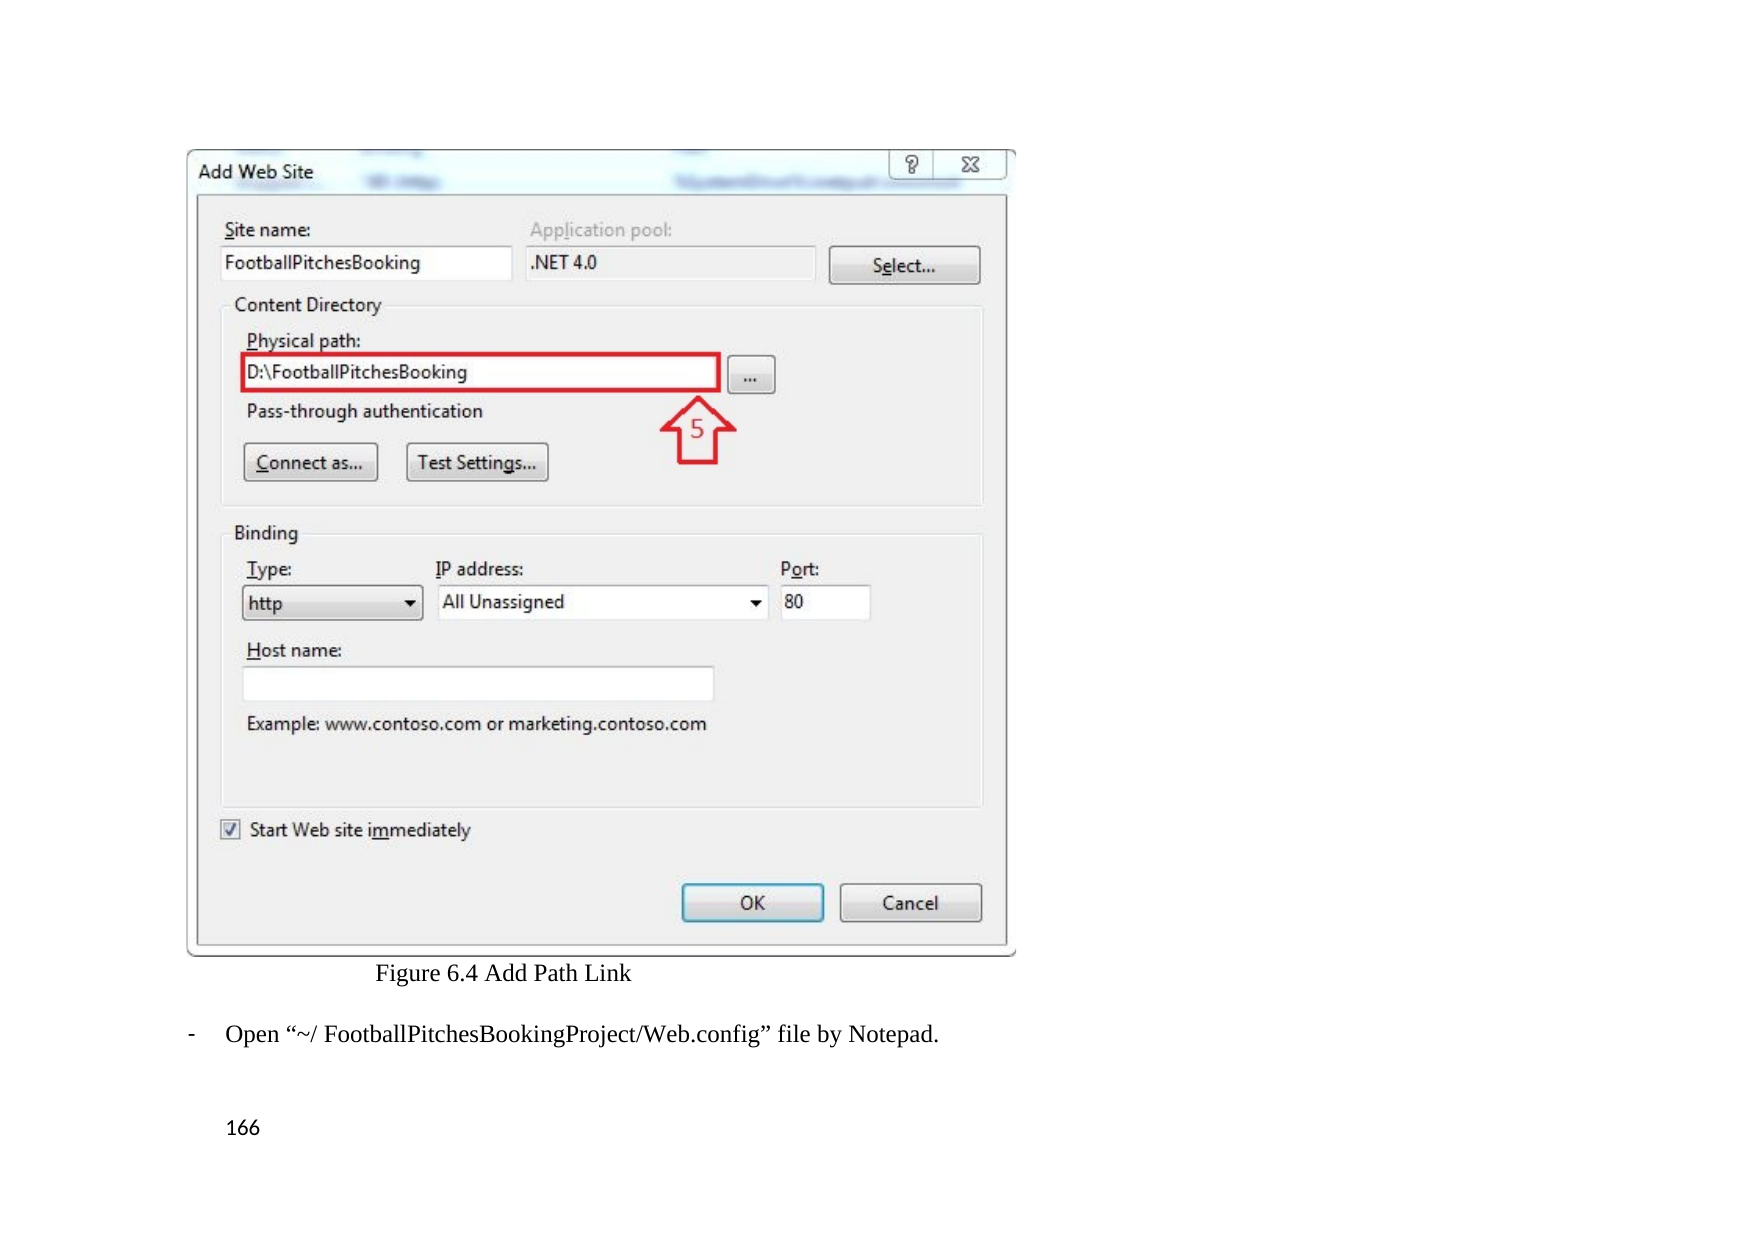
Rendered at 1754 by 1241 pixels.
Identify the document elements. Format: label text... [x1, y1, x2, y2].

list Open “~/ FootballPitchesBookingProject/Web.config” file by Notepad. [188, 1018, 1604, 1048]
picture [186, 149, 1017, 957]
text Figure 6.4 Add Path Link [301, 958, 1604, 987]
